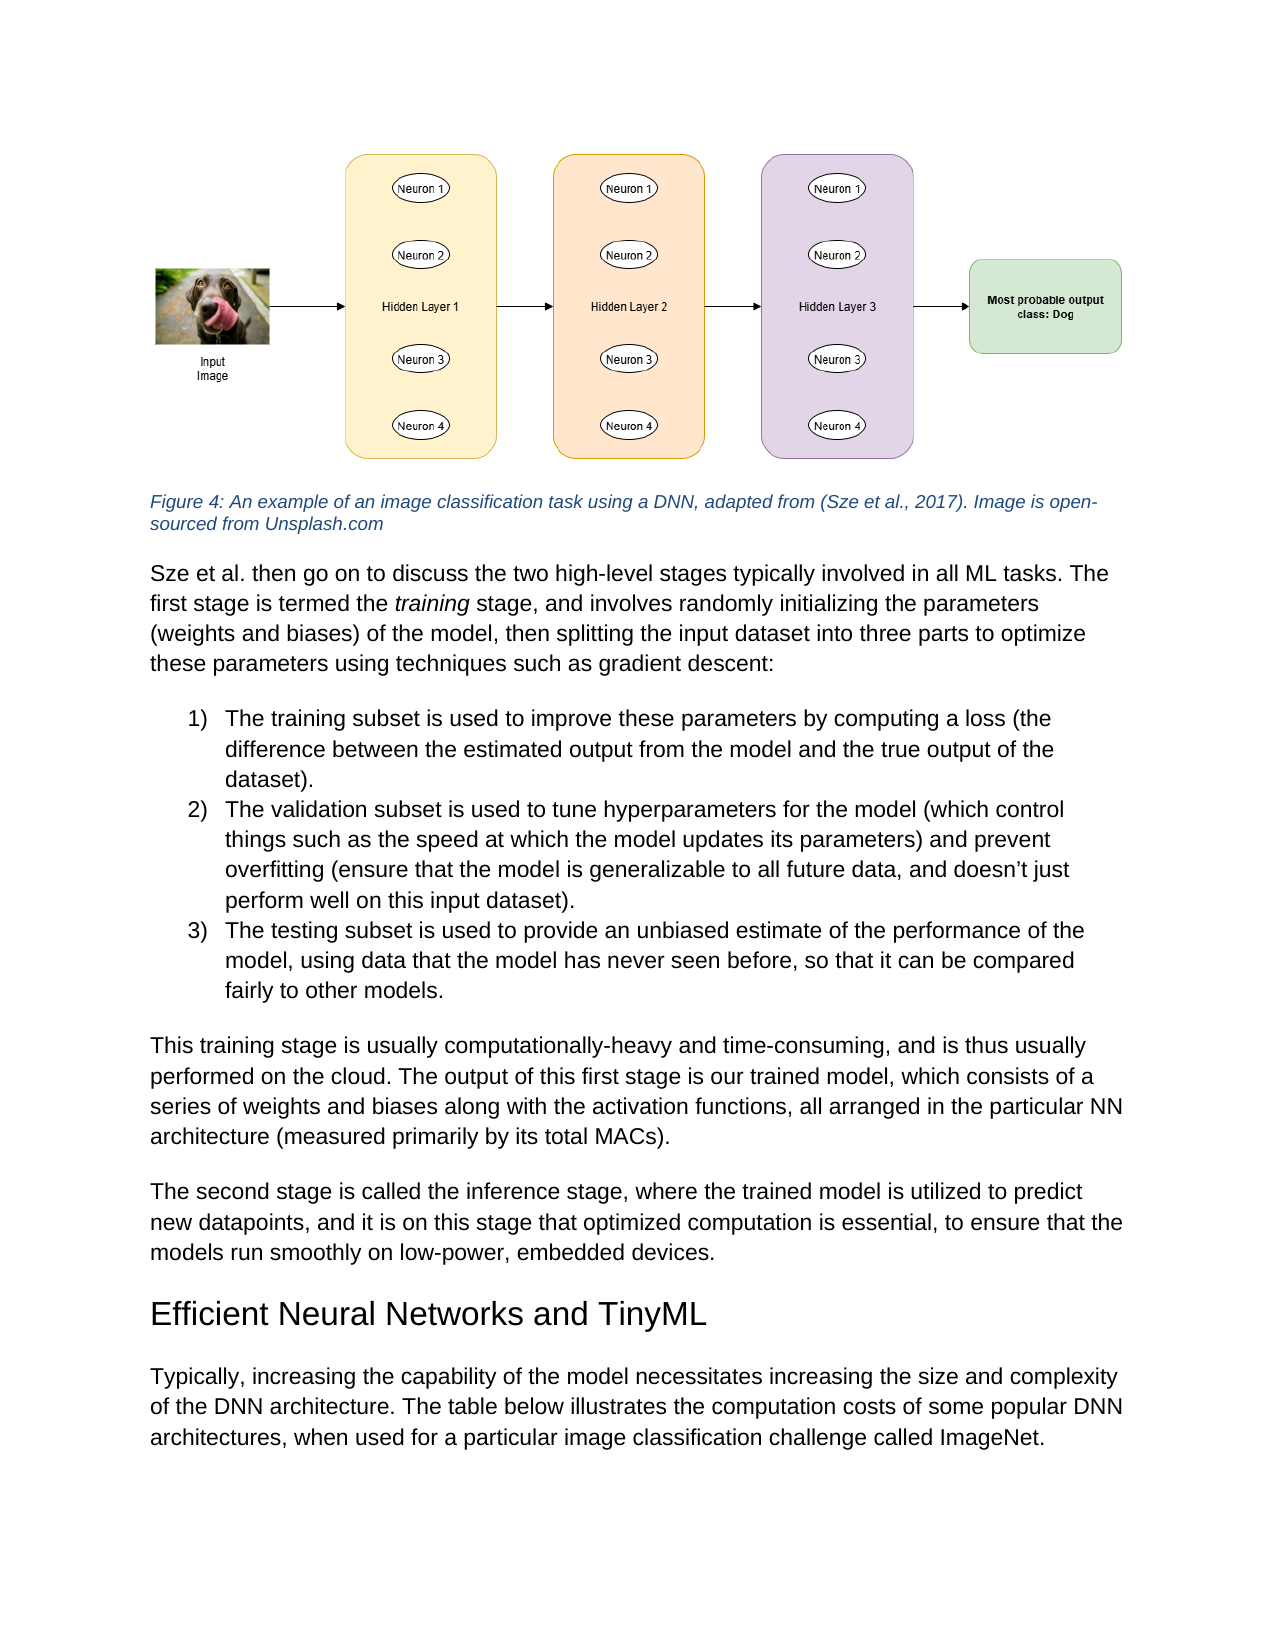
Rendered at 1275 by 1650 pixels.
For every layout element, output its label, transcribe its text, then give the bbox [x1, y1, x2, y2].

picture [150, 150, 1125, 463]
text Figure 4: An example of an image classification task using a DNN, adapted from (Sze et al., 2017). Image is open-sourced from Unsplash.com [150, 491, 1125, 534]
subtitle Efficient Neural Networks and TinyML [150, 1294, 1125, 1332]
list The training subset is used to improve these parameters by computing a loss (the difference between the estimated output from the model and the true output of the dataset). [187, 705, 1125, 792]
text This training stage is usually computationally-heavy and time-consuming, and is thus usually performed on the cloud. The output of this first stage is our trained model, which consists of a series of weights and biases along with the activation functions, all arranged in the particular NN architecture (measured primarily by its total MACs). [150, 1032, 1125, 1149]
text The second stage is called the inference stage, where the trained model is utilized to predict new datapoints, and it is on this stage that optimized computation is essential, to ensure that the models run smoothly on low-power, embedded devices. [150, 1178, 1125, 1265]
text Sze et al. then go on to discuss the two high-level stages typically involved in all ML tasks. The first stage is termed the training stage, and involves randomly initializing the parameters (weights and biases) of the model, then splitting the input dataset into three parts to optimize these parameters using techniques such as gradient descent: [150, 559, 1125, 676]
list The testing subset is used to provide an unbiased estimate of the performance of the model, using data that the model has never seen before, so that it can be compared fairly to other models. [187, 917, 1125, 1003]
list The validation subset is used to tune hyperparameters for the model (which control things such as the speed at which the model updates its parameters) and prevent overfitting (ensure that the model is generalizable to all future data, and doesn’t just perform well on this input dataset). [187, 796, 1125, 913]
text Typically, increasing the capability of the model necessitates increasing the size and complexity of the DNN architecture. The table below illustrates the computation costs of some popular DNN architectures, when used for a particular image classification challenge called ImageNet. [150, 1363, 1125, 1450]
